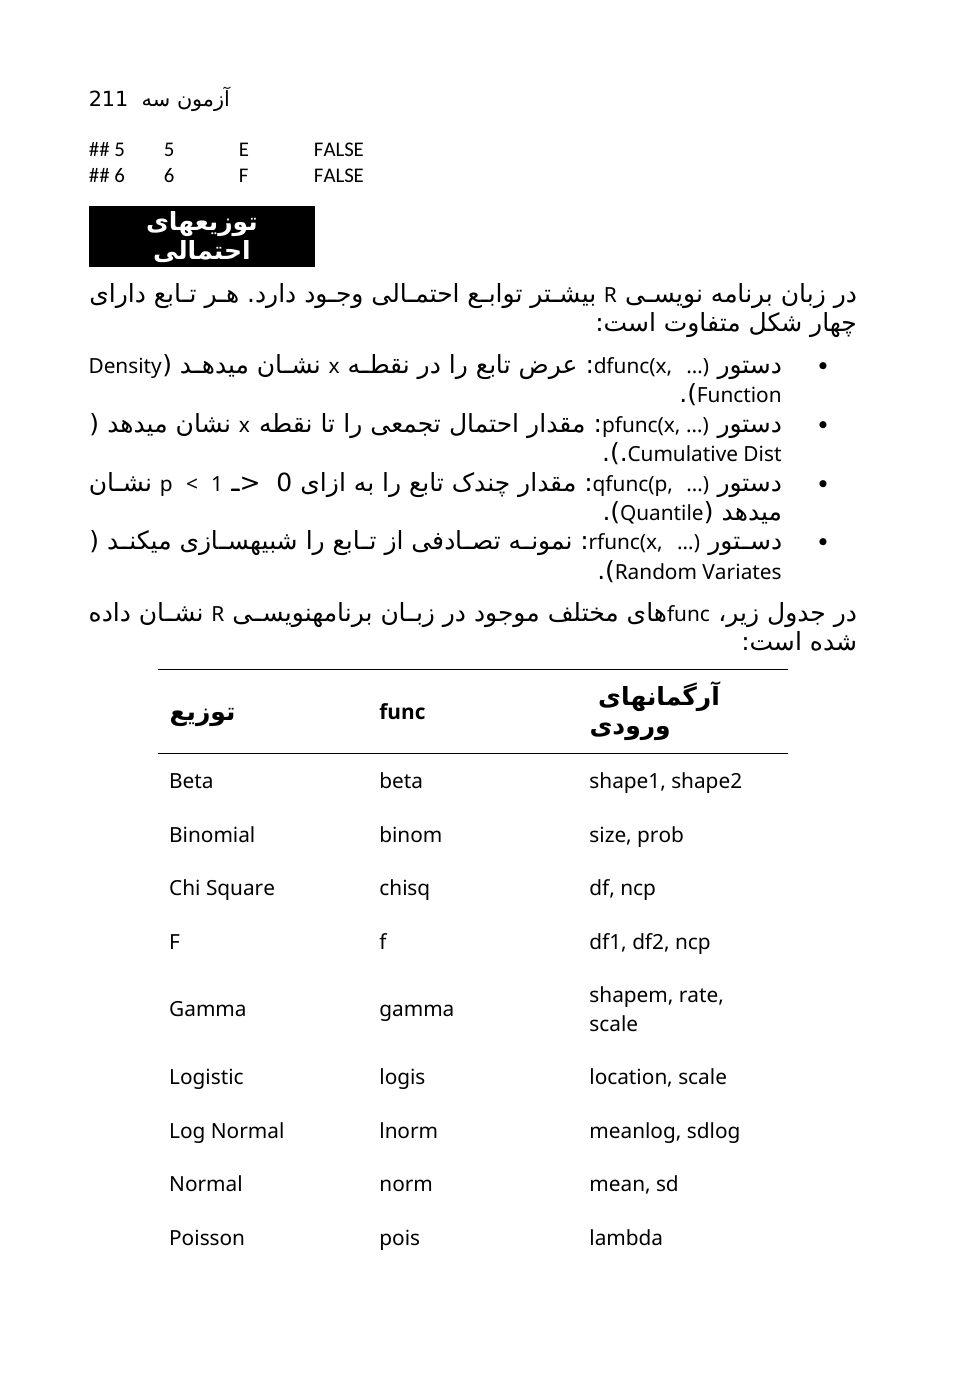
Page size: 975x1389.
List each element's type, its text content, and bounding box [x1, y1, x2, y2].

list دستور rfunc(x, …): نمونه تصادفی از تابع را شبیه‏سازی می‏کند (Random Variates). [89, 526, 819, 585]
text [89, 136, 857, 188]
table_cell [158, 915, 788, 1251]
list دستور qfunc(p, …): مقدار چندک تابع را به ازای 0 < p < 1 نشان می‏دهد (Quantile). [89, 468, 819, 526]
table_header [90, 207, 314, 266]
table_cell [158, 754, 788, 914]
text در جدول زیر، funcهای مختلف موجود در زبان برنامه‏نویسی R نشان داده شده است: [89, 598, 857, 656]
list دستور dfunc(x, …): عرض تابع را در نقطه x نشان می‏دهد (Density Function). [89, 350, 819, 409]
list دستور pfunc(x, …): مقدار احتمال تجمعی را تا نقطه x نشان می‏دهد (Cumulative Dist.). [89, 409, 819, 468]
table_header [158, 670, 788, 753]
text در زبان برنامه نویسی R بیشتر توابع احتمالی وجود دارد. هر تابع دارای چهار شکل متفاوت است: [89, 279, 857, 338]
